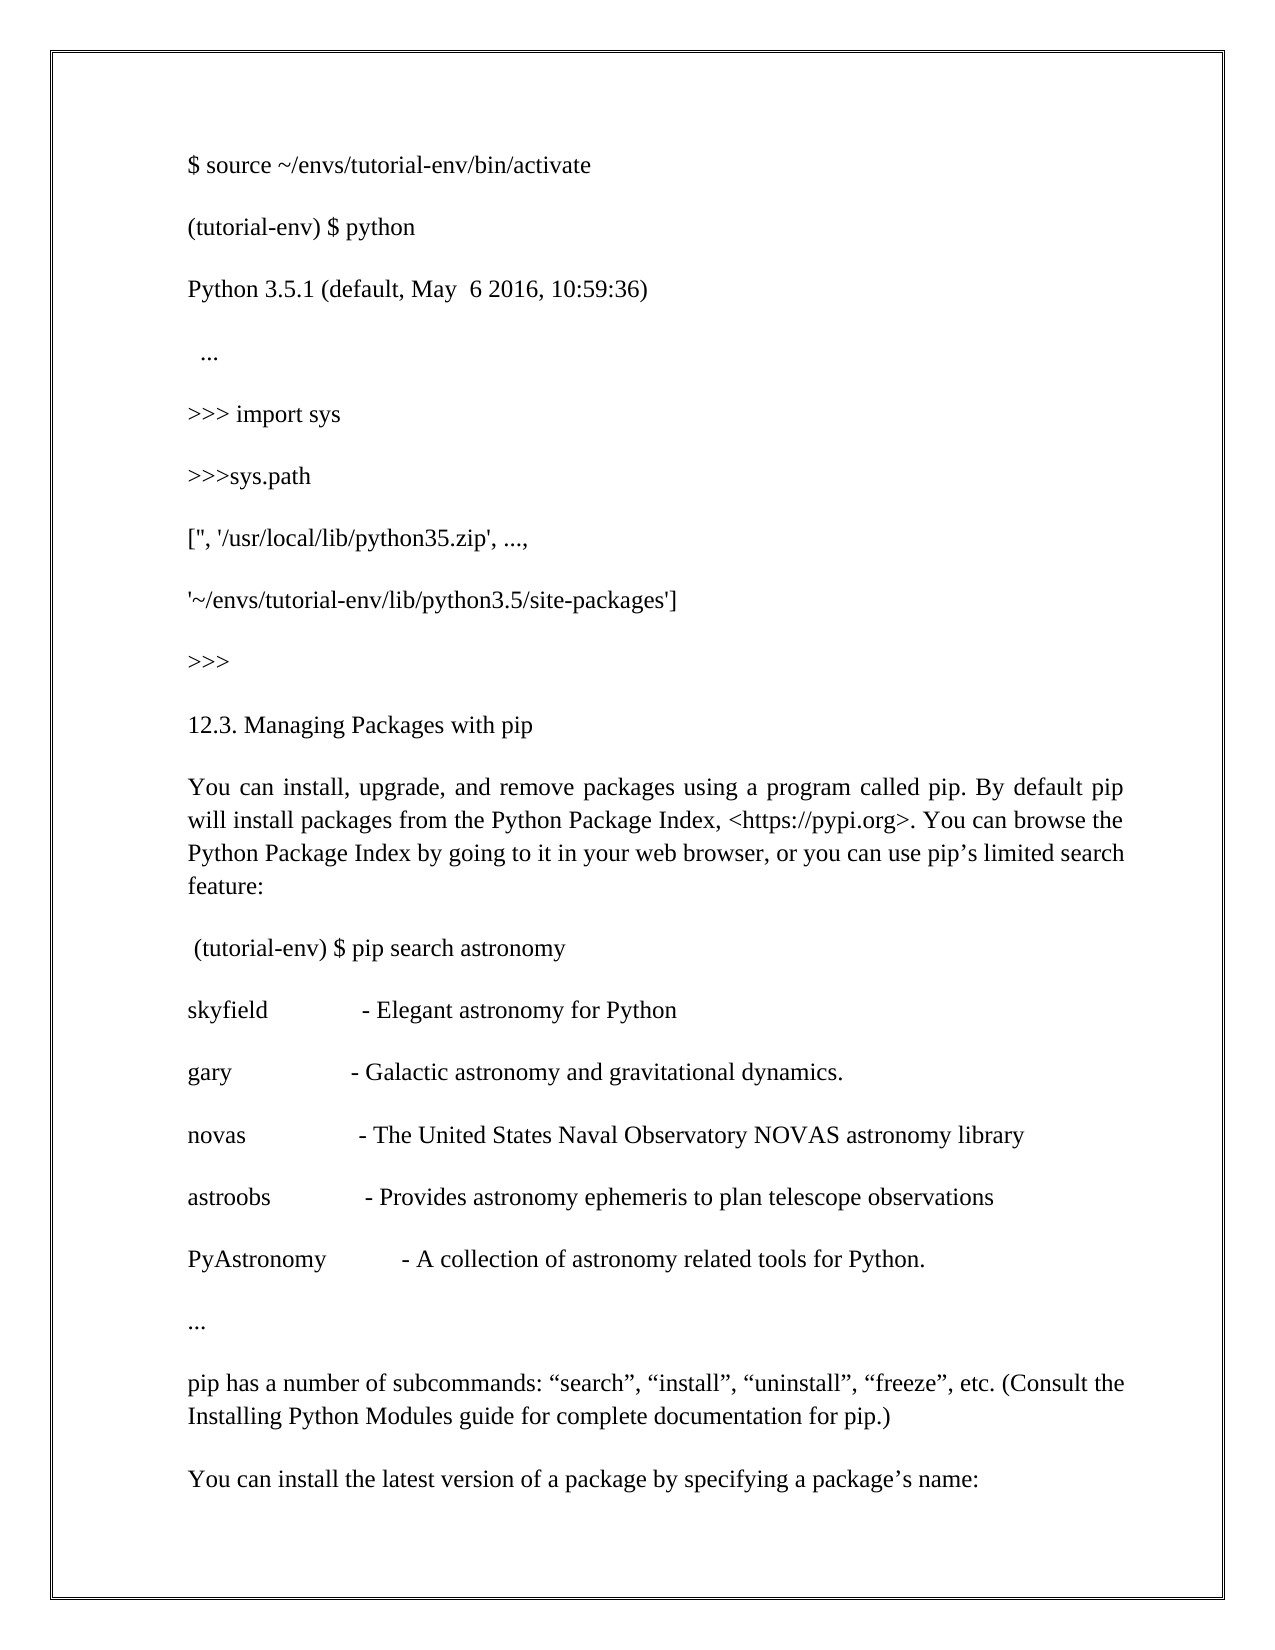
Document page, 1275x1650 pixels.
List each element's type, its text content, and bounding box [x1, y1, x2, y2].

text astroobs - Provides astronomy ephemeris to plan telescope observations [187, 1182, 1125, 1211]
text >>> import sys [187, 399, 1125, 427]
text pip has a number of subcommands: “search”, “install”, “uninstall”, “freeze”, etc. (Consult the Installing Python Modules guide for complete documentation for pip.) [187, 1368, 1125, 1430]
text (tutorial-env) $ python [187, 212, 1125, 241]
text '~/envs/tutorial-env/lib/python3.5/site-packages'] [187, 585, 1125, 614]
text novas - The United States Naval Observatory NOVAS astronomy library [187, 1120, 1125, 1148]
text You can install the latest version of a package by specifying a package’s name: [187, 1464, 1125, 1492]
text You can install, upgrade, and remove packages using a program called pip. By default pip will install packages from the Python Package Index, <https://pypi.org>. You can browse the Python Package Index by going to it in your web browser, or you can use pip’s limited search feature: [187, 772, 1125, 900]
text >>> [187, 647, 1125, 676]
text (tutorial-env) $ pip search astronomy [187, 933, 1125, 962]
text ... [187, 1306, 1125, 1335]
text >>>sys.path [187, 461, 1125, 490]
text 12.3. Managing Packages with pip [187, 710, 1125, 738]
text ['', '/usr/local/lib/python35.zip', ..., [187, 523, 1125, 552]
text Python 3.5.1 (default, May 6 2016, 10:59:36) [187, 274, 1125, 303]
text gary - Galactic astronomy and gravitational dynamics. [187, 1057, 1125, 1086]
text PyAstronomy - A collection of astronomy related tools for Python. [187, 1244, 1125, 1273]
text skyfield - Elegant astronomy for Python [187, 995, 1125, 1024]
text ... [187, 337, 1125, 365]
text $ source ~/envs/tutorial-env/bin/activate [187, 150, 1125, 179]
